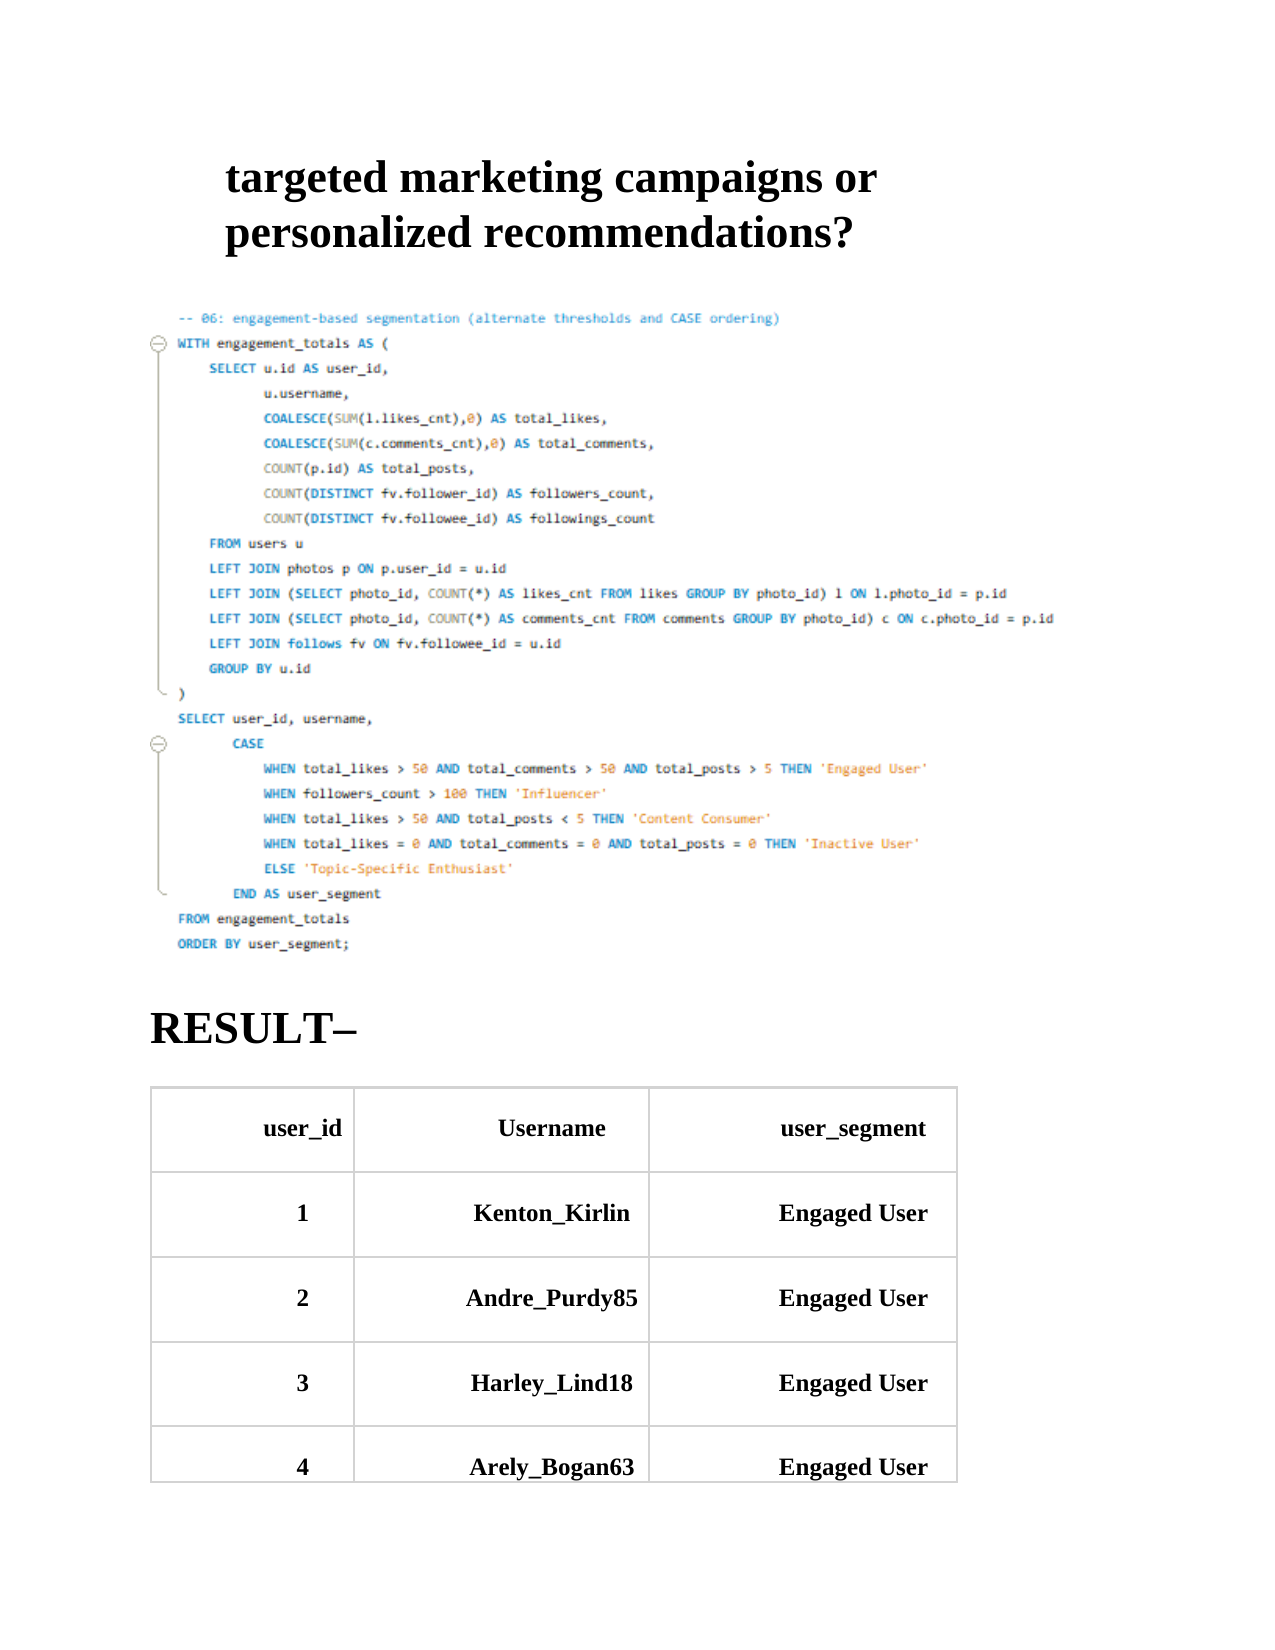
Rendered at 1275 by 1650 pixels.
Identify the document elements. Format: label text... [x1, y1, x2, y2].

table_cell Engaged User [650, 1173, 956, 1256]
table_cell 4 [152, 1427, 353, 1481]
table_header user_segment [650, 1089, 956, 1171]
table_cell Engaged User [650, 1427, 956, 1481]
text RESULT– [150, 1001, 1125, 1054]
table_header user_id [152, 1089, 353, 1171]
table_cell Engaged User [650, 1258, 956, 1341]
table_cell Arely_Bogan63 [355, 1427, 648, 1481]
table_cell Harley_Lind18 [355, 1343, 648, 1425]
table_header Username [355, 1089, 648, 1171]
table_cell 1 [152, 1173, 353, 1256]
picture [150, 284, 1064, 972]
table_cell Andre_Purdy85 [355, 1258, 648, 1341]
table_cell 2 [152, 1258, 353, 1341]
table_cell Engaged User [650, 1343, 956, 1425]
table_cell Kenton_Kirlin [355, 1173, 648, 1256]
table_cell 3 [152, 1343, 353, 1425]
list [187, 150, 1125, 257]
